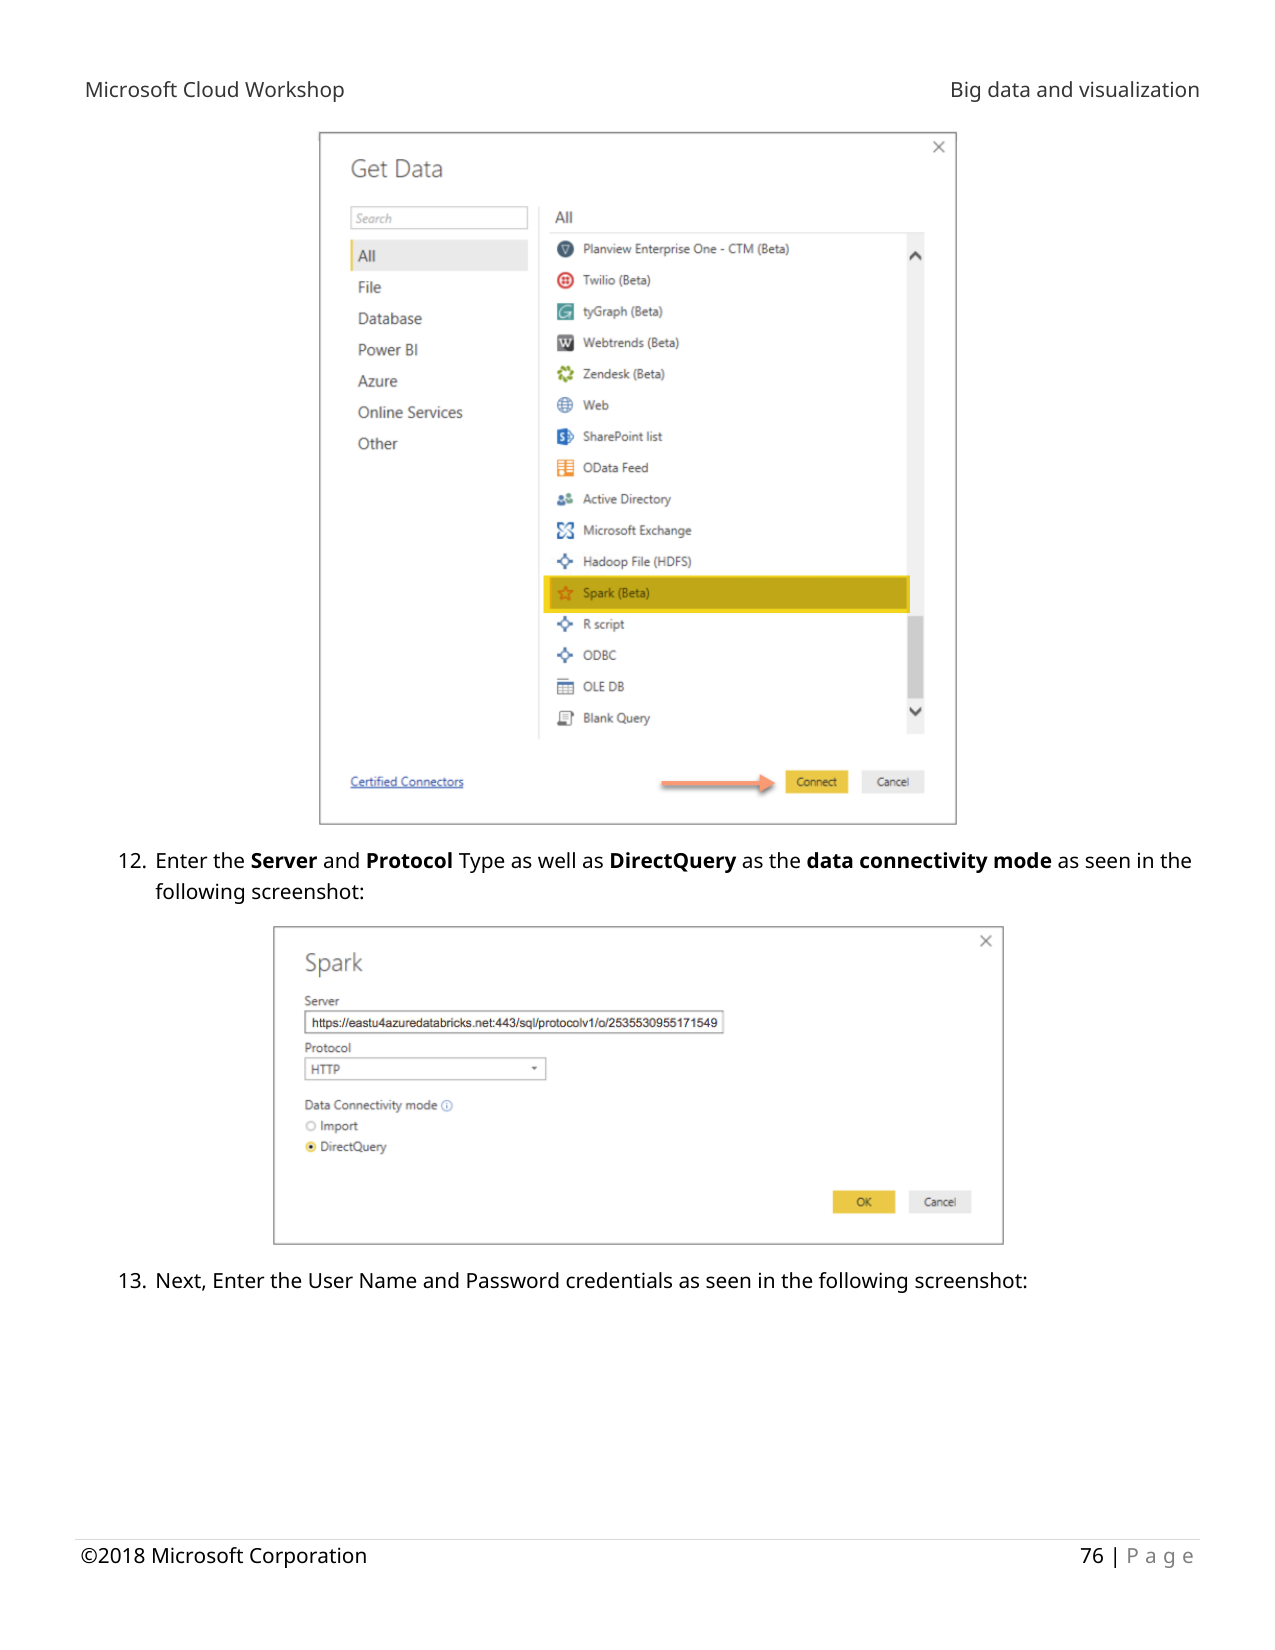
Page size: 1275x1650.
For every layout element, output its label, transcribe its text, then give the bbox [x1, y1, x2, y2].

list Enter the Server and Protocol Type as well as DirectQuery as the data connectivity mode as seen in the following screenshot: [118, 847, 1200, 906]
picture [270, 924, 1005, 1248]
list Next, Enter the User Name and Password credentials as seen in the following screenshot: [118, 1266, 1200, 1295]
picture [317, 131, 958, 828]
